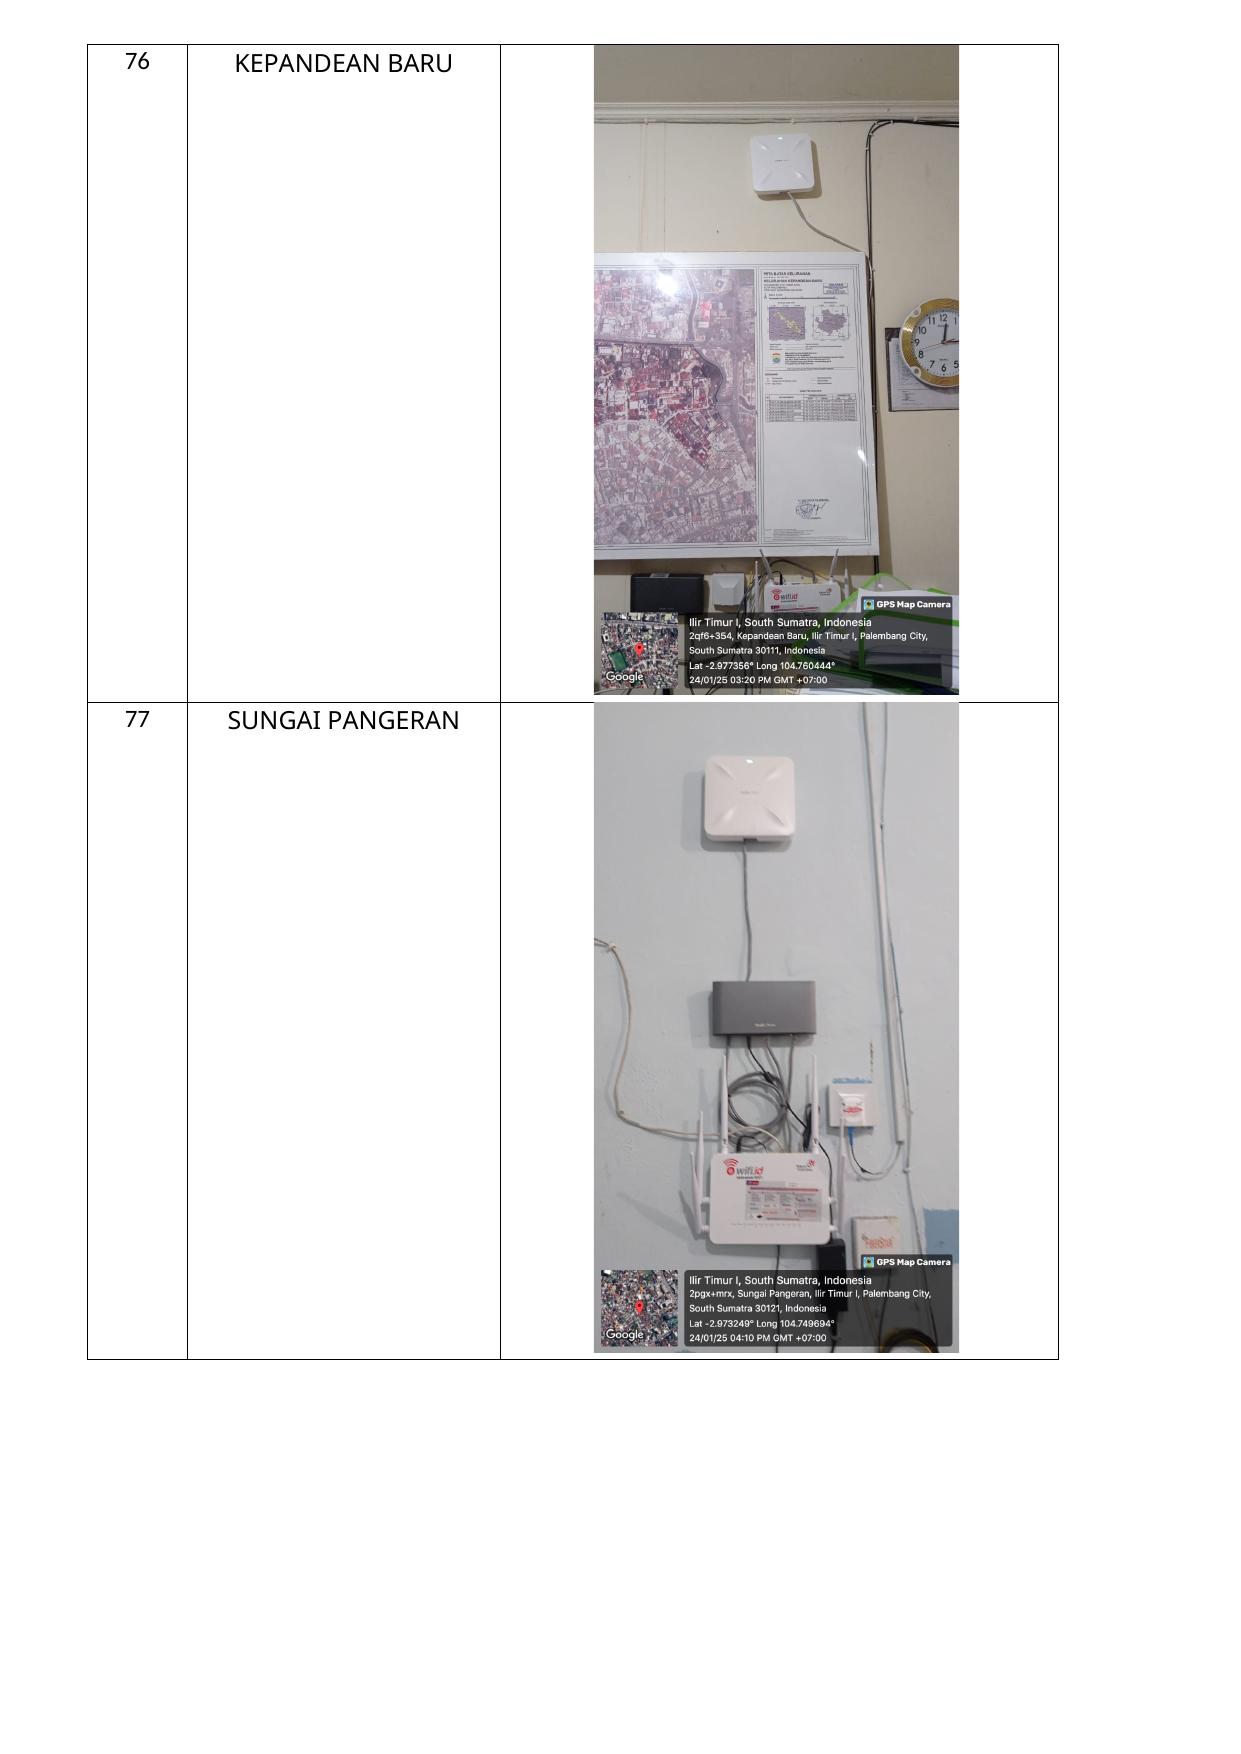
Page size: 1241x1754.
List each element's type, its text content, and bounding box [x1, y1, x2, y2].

table_cell [501, 45, 1058, 702]
table_cell 77 [88, 703, 187, 1359]
table_cell [501, 703, 1058, 1359]
picture [593, 45, 960, 695]
table_cell KEPANDEAN BARU [188, 45, 500, 702]
picture [593, 702, 960, 1353]
table_cell SUNGAI PANGERAN [188, 703, 500, 1359]
table_cell 76 [88, 45, 187, 702]
